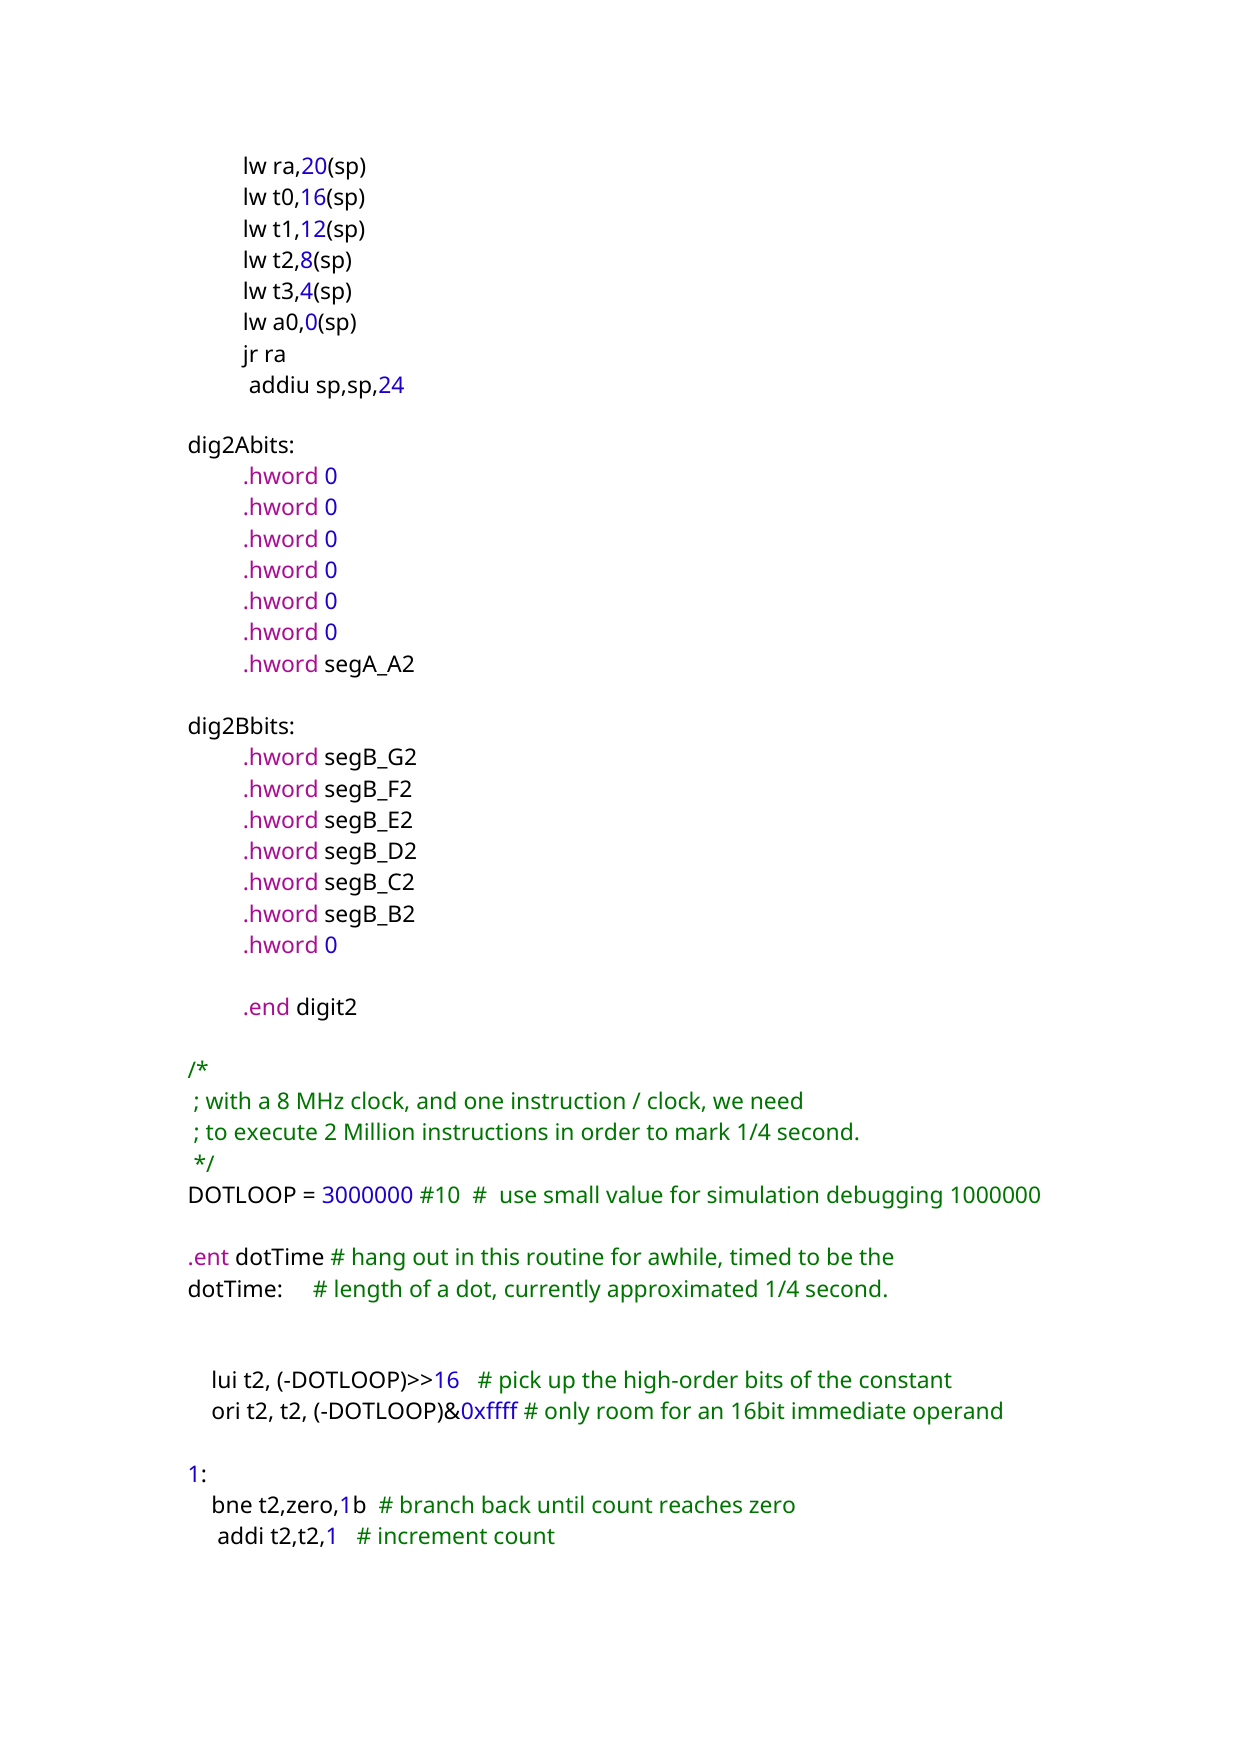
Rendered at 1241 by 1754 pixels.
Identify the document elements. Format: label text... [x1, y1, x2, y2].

text 1: [187, 1457, 1053, 1489]
text .hword segB_G2 [187, 741, 1053, 772]
text lw a0,0(sp) [187, 306, 1053, 337]
text ; to execute 2 Million instructions in order to mark 1/4 second. [187, 1116, 1053, 1147]
text .hword 0 [187, 585, 1053, 616]
text lw t0,16(sp) [187, 181, 1053, 212]
text jr ra [187, 337, 1053, 369]
text .hword 0 [187, 616, 1053, 647]
text .hword segA_A2 [187, 647, 1053, 679]
text dig2Abits: [187, 429, 1053, 460]
text DOTLOOP = 3000000 #10 # use small value for simulation debugging 1000000 [187, 1179, 1053, 1210]
text .hword segB_E2 [187, 804, 1053, 835]
text .hword 0 [187, 460, 1053, 491]
text lw ra,20(sp) [187, 150, 1053, 181]
text lw t1,12(sp) [187, 212, 1053, 244]
text .hword segB_F2 [187, 772, 1053, 804]
text */ [187, 1147, 1053, 1179]
text .end digit2 [187, 991, 1053, 1022]
text .hword segB_C2 [187, 866, 1053, 897]
text .hword 0 [187, 522, 1053, 554]
text bne t2,zero,1b # branch back until count reaches zero [187, 1489, 1053, 1520]
text .hword 0 [187, 491, 1053, 522]
text lw t3,4(sp) [187, 275, 1053, 306]
text lw t2,8(sp) [187, 244, 1053, 275]
text .hword 0 [187, 929, 1053, 960]
text .ent dotTime # hang out in this routine for awhile, timed to be the [187, 1241, 1053, 1272]
text dig2Bbits: [187, 710, 1053, 741]
text dotTime: # length of a dot, currently approximated 1/4 second. [187, 1272, 1053, 1304]
text /* [187, 1054, 1053, 1085]
text addi t2,t2,1 # increment count [187, 1520, 1053, 1551]
text addiu sp,sp,24 [187, 369, 1053, 400]
text ori t2, t2, (-DOTLOOP)&0xffff # only room for an 16bit immediate operand [187, 1395, 1053, 1426]
text .hword segB_D2 [187, 835, 1053, 866]
text ; with a 8 MHz clock, and one instruction / clock, we need [187, 1085, 1053, 1116]
text .hword 0 [187, 554, 1053, 585]
text lui t2, (-DOTLOOP)>>16 # pick up the high-order bits of the constant [187, 1364, 1053, 1395]
text .hword segB_B2 [187, 897, 1053, 929]
